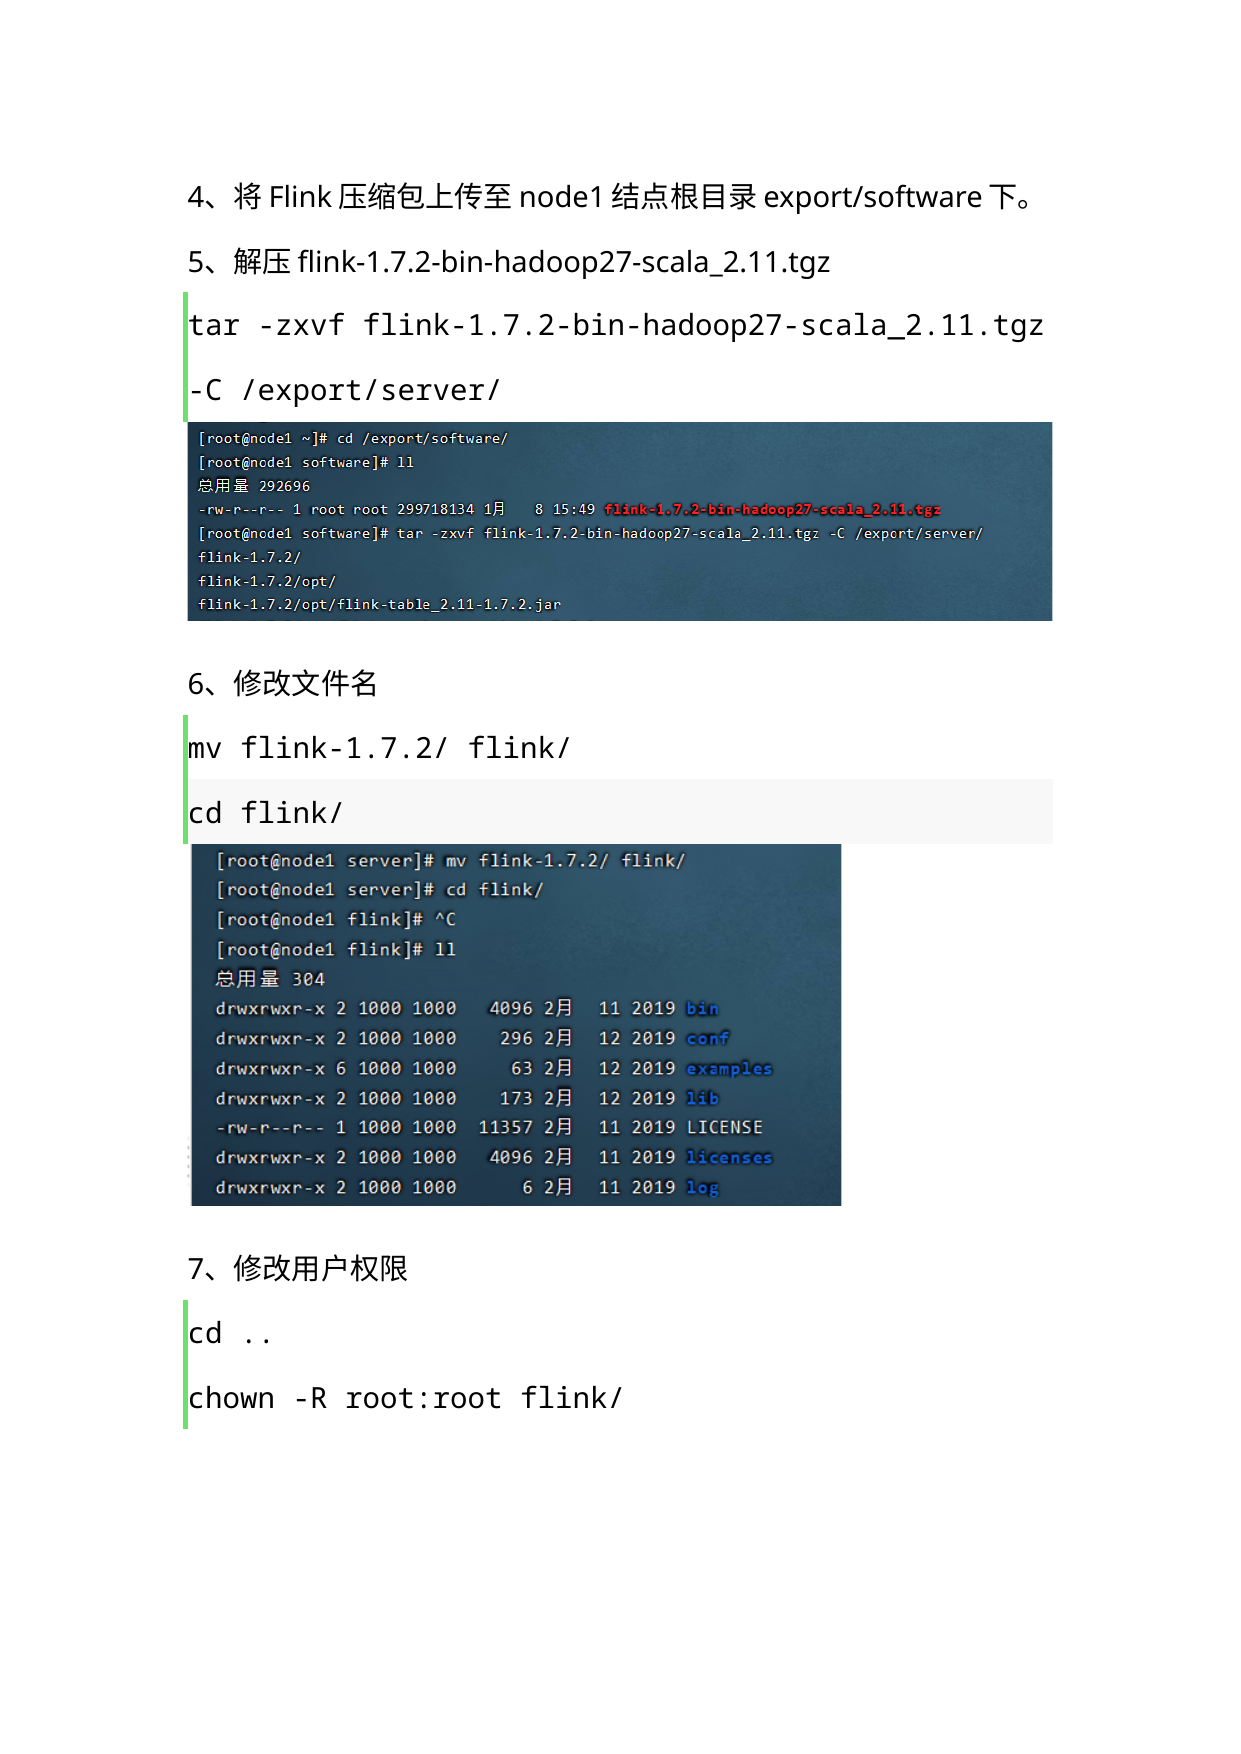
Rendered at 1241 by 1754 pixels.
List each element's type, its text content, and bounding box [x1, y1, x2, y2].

text 7、修改用户权限 [187, 1234, 1053, 1299]
text 6、修改文件名 [187, 649, 1053, 714]
text 5、解压flink-1.7.2-bin-hadoop27-scala_2.11.tgz [187, 227, 1053, 292]
text cd flink/ [188, 779, 1053, 844]
picture [187, 422, 1053, 621]
text chown -R root:root flink/ [188, 1364, 1053, 1429]
text tar -zxvf flink-1.7.2-bin-hadoop27-scala_2.11.tgz -C /export/server/ [188, 292, 1053, 422]
picture [187, 844, 842, 1206]
text cd .. [187, 1299, 1053, 1364]
text 4、将Flink压缩包上传至node1结点根目录export/software下。 [187, 162, 1053, 227]
text mv flink-1.7.2/ flink/ [187, 714, 1053, 779]
